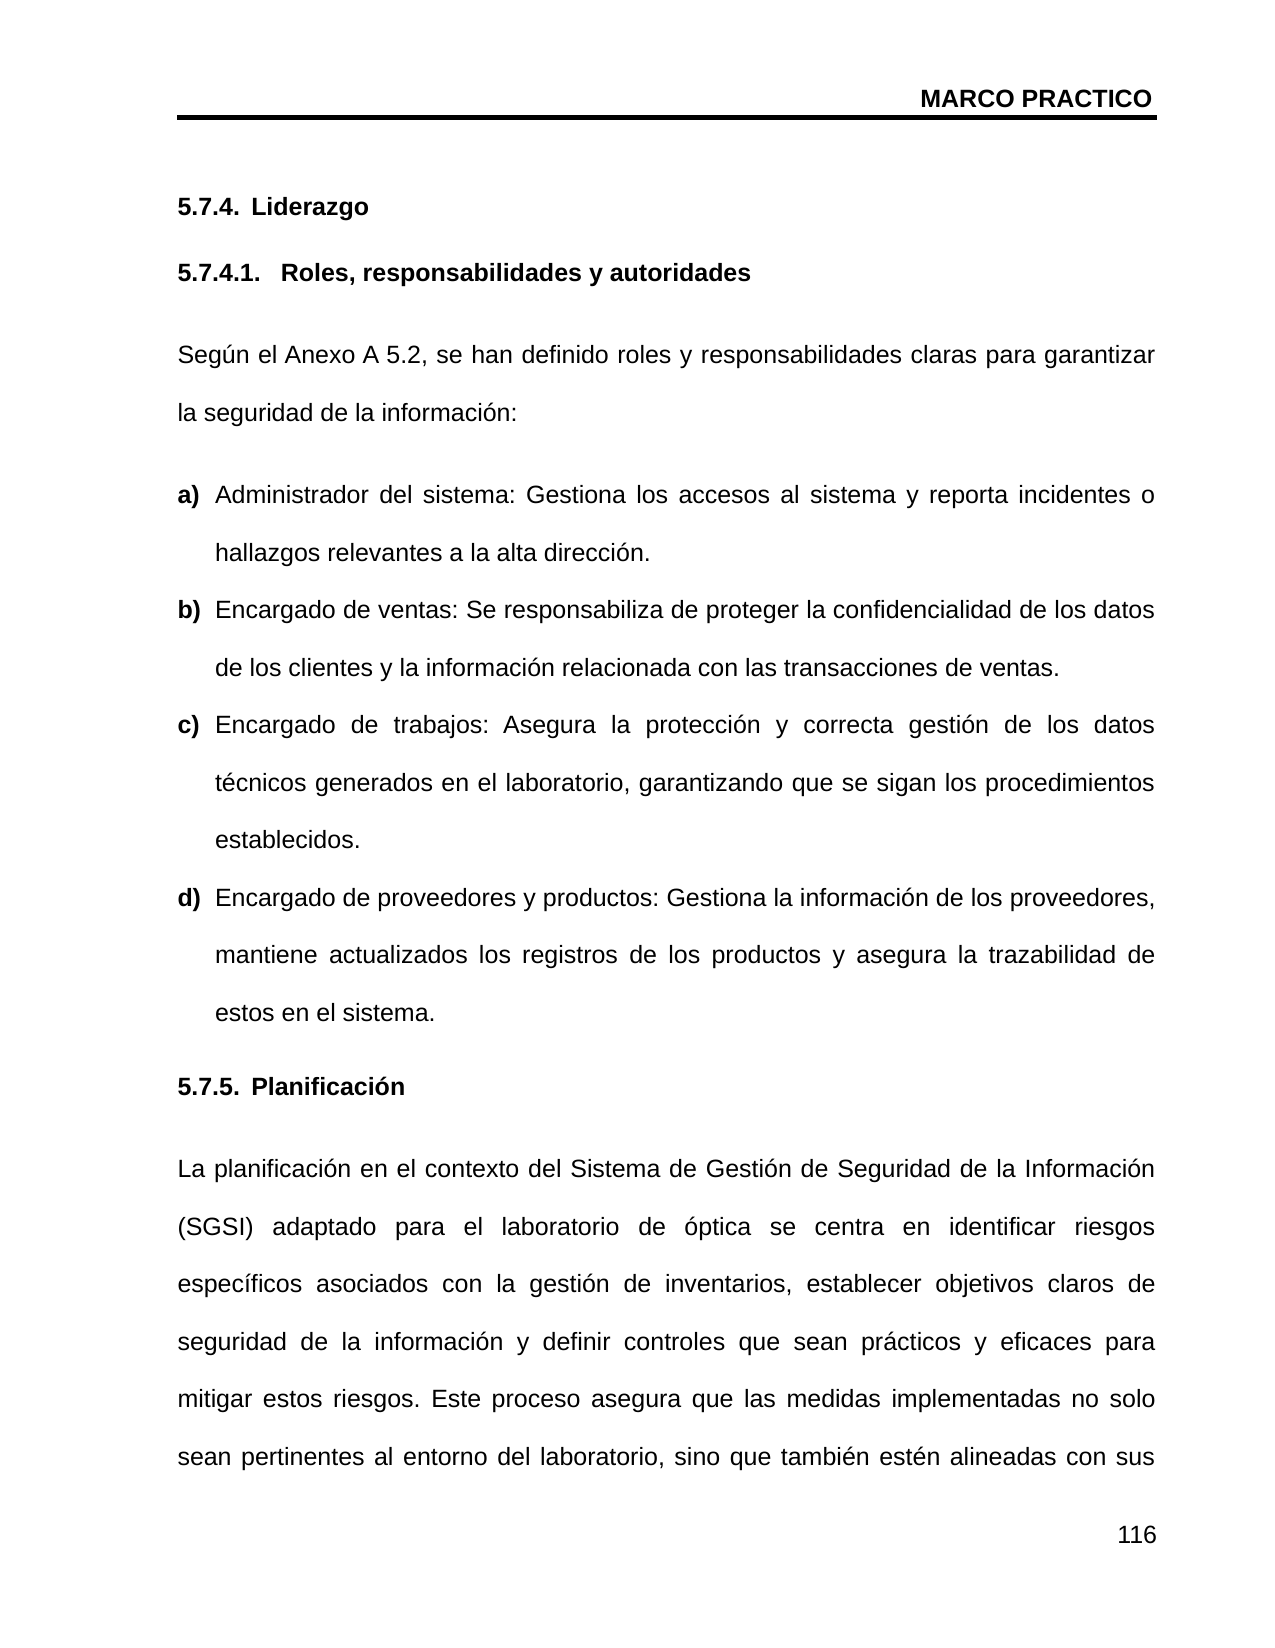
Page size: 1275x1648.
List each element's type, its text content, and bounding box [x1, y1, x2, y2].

subtitle Liderazgo [177, 192, 1157, 221]
list Encargado de trabajos: Asegura la protección y correcta gestión de los datos técnicos generados en el laboratorio, garantizando que se sigan los procedimientos establecidos. [177, 710, 1157, 854]
subtitle Roles, responsabilidades y autoridades [177, 258, 1157, 287]
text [177, 1154, 1157, 1471]
list Administrador del sistema: Gestiona los accesos al sistema y reporta incidentes o hallazgos relevantes a la alta dirección. [177, 480, 1157, 567]
text Según el Anexo A 5.2, se han definido roles y responsabilidades claras para garantizar la seguridad de la información: [177, 340, 1157, 427]
subtitle Planificación [177, 1072, 1157, 1101]
list Encargado de proveedores y productos: Gestiona la información de los proveedores, mantiene actualizados los registros de los productos y asegura la trazabilidad de estos en el sistema. [177, 883, 1157, 1027]
list Encargado de ventas: Se responsabiliza de proteger la confidencialidad de los datos de los clientes y la información relacionada con las transacciones de ventas. [177, 595, 1157, 682]
